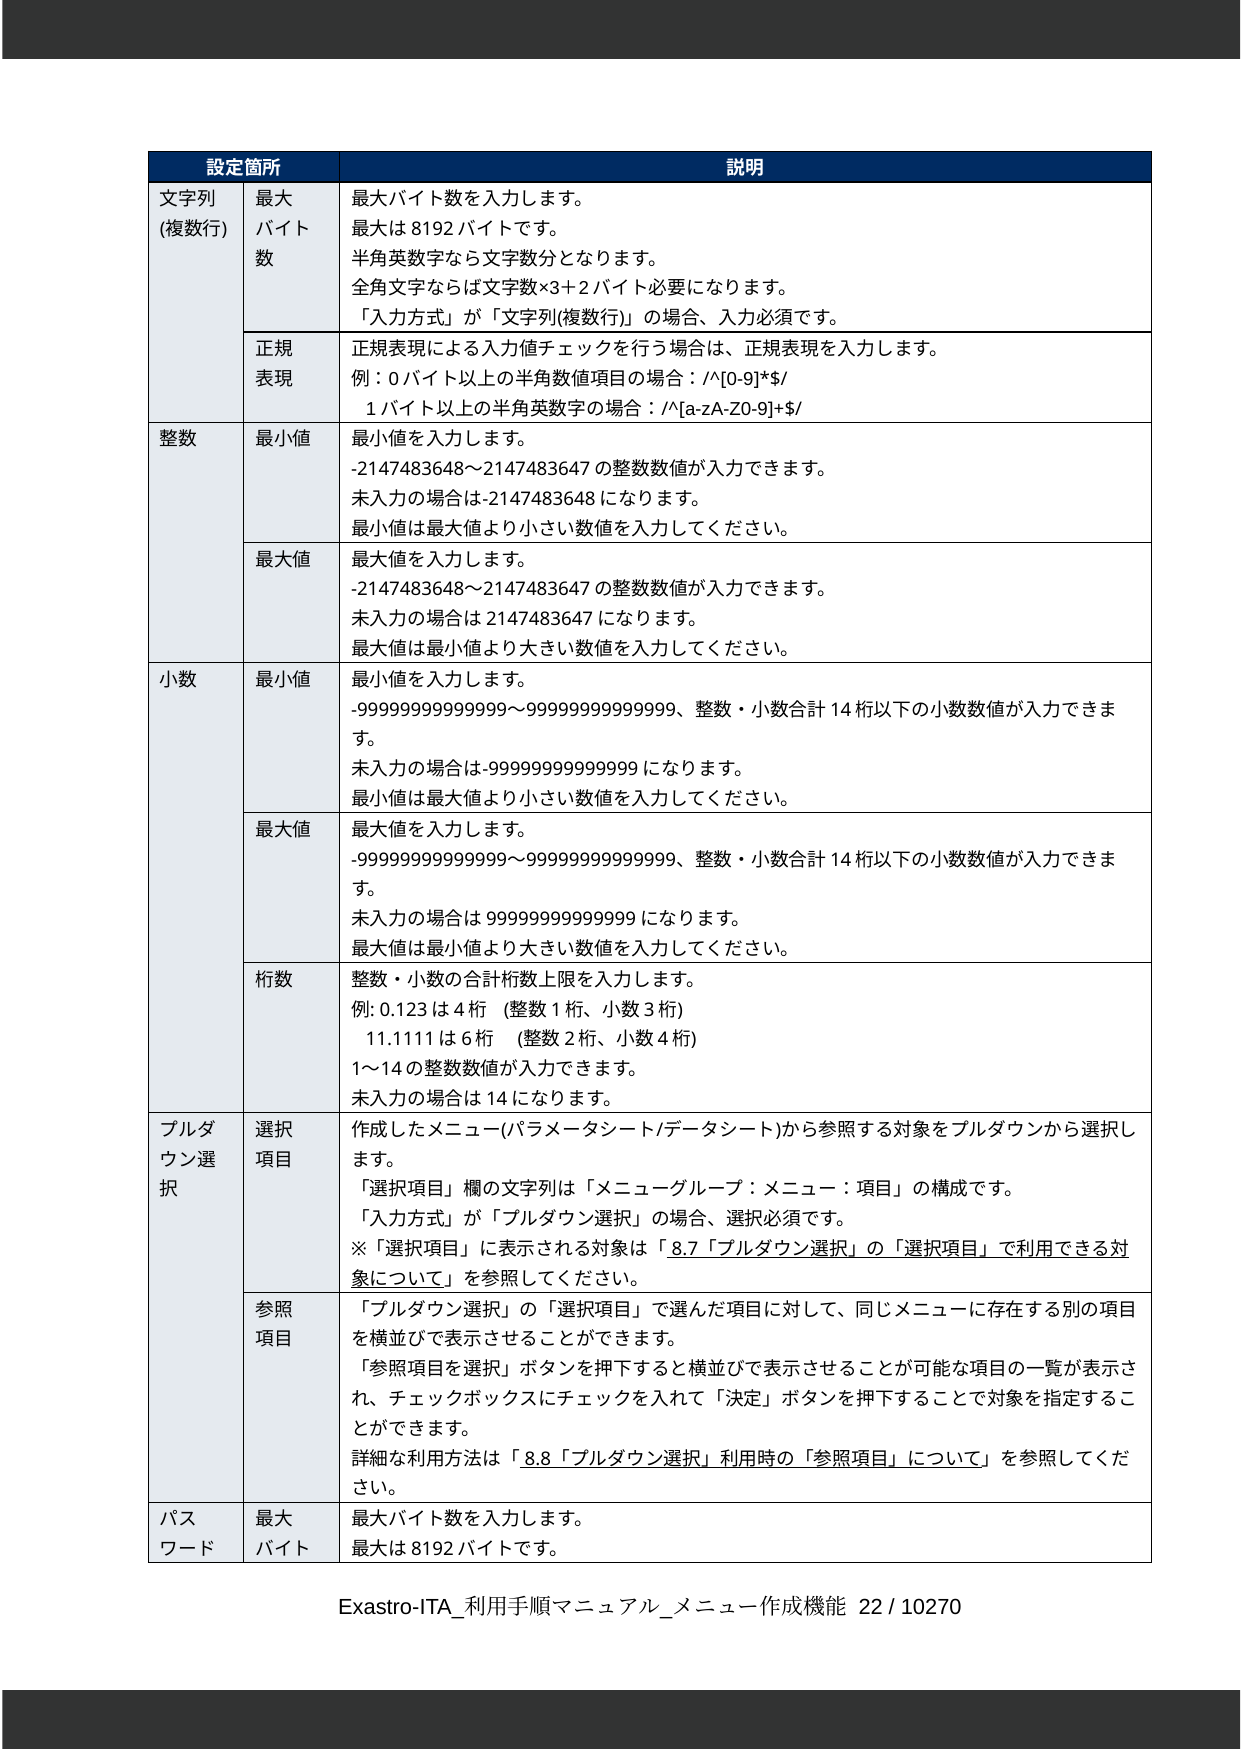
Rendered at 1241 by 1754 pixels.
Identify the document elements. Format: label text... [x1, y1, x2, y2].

table_cell 作成したメニュー(パラメータシート/データシート)から参照する対象をプルダウンから選択します。 「選択項目」欄の文字列は「メニューグループ：メニュー：項目」の構成です。 「入力方式」が「プルダウン選択」の場合、選択必須です。 ※「選択項目」に表示される対象は「 8.7「プルダウン選択」の「選択項目」で利用できる対象について」を参照してください。 [340, 1113, 1151, 1292]
table_cell 整数・小数の合計桁数上限を入力します。 例: 0.123は4桁 (整数1桁、小数3桁) 11.1111は6桁 (整数2桁、小数4桁) 1～14の整数数値が入力できます。 未入力の場合は14になります。 [340, 963, 1151, 1112]
table_cell 最大 バイト数 [244, 1503, 339, 1562]
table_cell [340, 333, 1151, 422]
table_header 説明 [340, 152, 1151, 181]
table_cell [340, 1503, 1151, 1562]
table_cell 選択 項目 [244, 1113, 339, 1292]
table_cell パスワード [149, 1503, 243, 1562]
table_cell 最大値 [244, 813, 339, 962]
picture [2, 0, 1241, 59]
table_cell 最大 バイト数 [244, 183, 339, 331]
table_cell 参照 項目 [244, 1293, 339, 1502]
table_cell 「プルダウン選択」の「選択項目」で選んだ項目に対して、同じメニューに存在する別の項目を横並びで表示させることができます。 「参照項目を選択」ボタンを押下すると横並びで表示させることが可能な項目の一覧が表示され、チェックボックスにチェックを入れて「決定」ボタンを押下することで対象を指定することができます。 詳細な利用方法は「 8.8「プルダウン選択」利用時の「参照項目」について」を参照してください。 [340, 1293, 1151, 1502]
table_cell 桁数 [244, 963, 339, 1112]
table_cell 整数 [149, 423, 243, 662]
table_cell 最小値 [244, 663, 339, 812]
table_cell プルダウン選択 [149, 1113, 243, 1502]
table_cell 小数 [149, 663, 243, 1112]
table_cell 文字列 (複数行) [149, 183, 243, 422]
table_header 設定箇所 [149, 152, 339, 181]
table_cell 最大値 [244, 543, 339, 662]
table_cell 最大バイト数を入力します。 最大は8192バイトです。 半角英数字なら文字数分となります。 全角文字ならば文字数×3＋2バイト必要になります。 「入力方式」が「文字列(複数行)」の場合、入力必須です。 [340, 183, 1151, 331]
table_cell 正規 表現 [244, 333, 339, 422]
table_cell 最小値を入力します。 -99999999999999～99999999999999、整数・小数合計14桁以下の小数数値が入力できます。 未入力の場合は-99999999999999になります。 最小値は最大値より小さい数値を入力してください。 [340, 663, 1151, 812]
table_cell 最大値を入力します。 -99999999999999～99999999999999、整数・小数合計14桁以下の小数数値が入力できます。 未入力の場合は99999999999999になります。 最大値は最小値より大きい数値を入力してください。 [340, 813, 1151, 962]
table_cell 最小値 [244, 423, 339, 542]
table_cell 最小値を入力します。 -2147483648～2147483647の整数数値が入力できます。 未入力の場合は-2147483648になります。 最小値は最大値より小さい数値を入力してください。 [340, 423, 1151, 542]
picture [2, 1690, 1241, 1749]
table_cell 最大値を入力します。 -2147483648～2147483647の整数数値が入力できます。 未入力の場合は2147483647になります。 最大値は最小値より大きい数値を入力してください。 [340, 543, 1151, 662]
